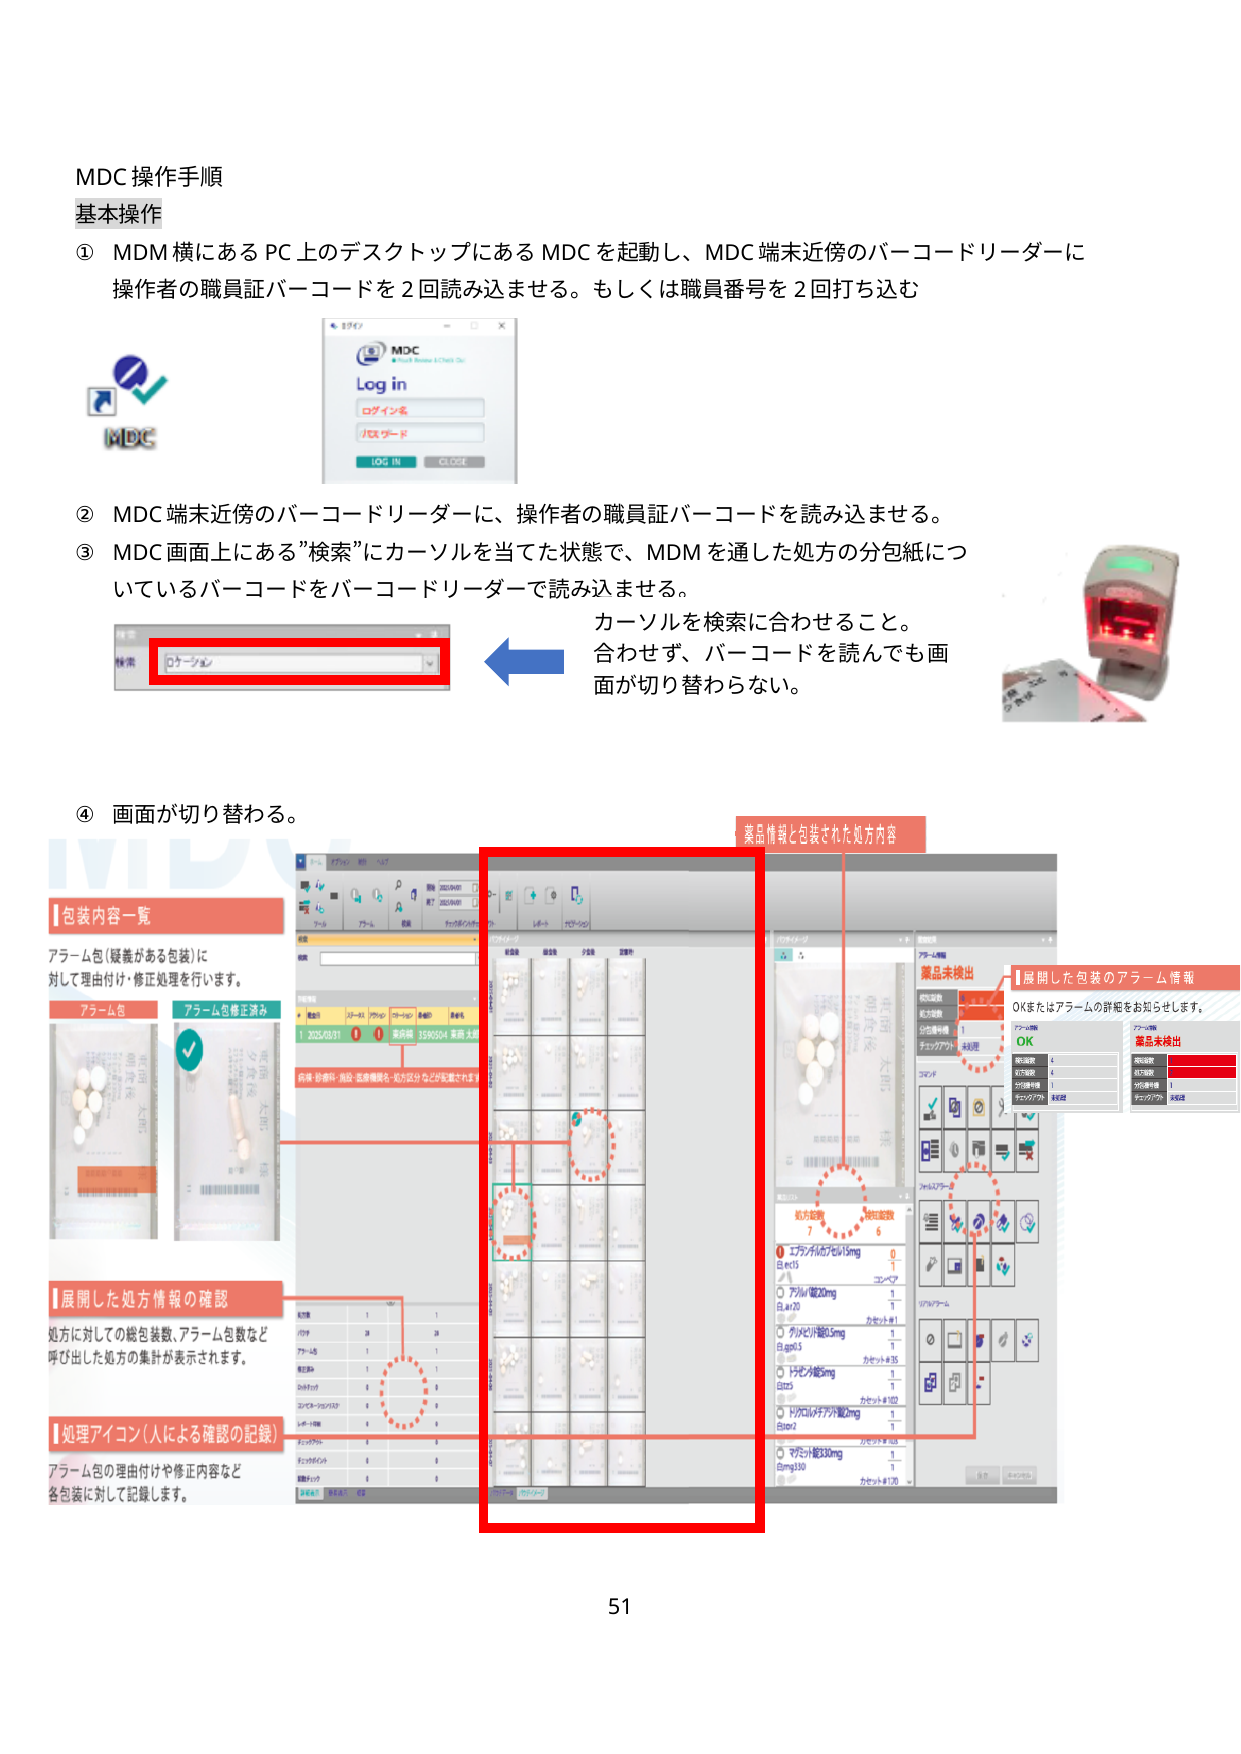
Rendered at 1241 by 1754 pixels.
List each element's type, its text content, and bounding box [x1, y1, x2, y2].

text 基本操作 [75, 194, 1165, 232]
picture [47, 816, 1241, 1505]
list MDC画面上にある”検索”にカーソルを当てた状態で、MDMを通した処方の分包紙についているバーコードをバーコードリーダーで読み込ませる。 [75, 532, 1165, 607]
text クリックし、上蓋を外すことで途中から分包紙をとることができる。MDC操作手順 [75, 157, 1165, 194]
picture [488, 857, 755, 1505]
picture [75, 318, 521, 484]
picture [995, 534, 1212, 732]
list MDC端末近傍のバーコードリーダーに、操作者の職員証バーコードを読み込ませる。 [75, 494, 1165, 532]
list 画面が切り替わる。 [75, 794, 1165, 832]
list 操作者の職員証バーコードを2回読み込ませる。もしくは職員番号を2回打ち込む [112, 269, 1165, 307]
picture [105, 616, 463, 699]
list MDM横にあるPC上のデスクトップにあるMDCを起動し、MDC端末近傍のバーコードリーダーに [75, 232, 1165, 269]
